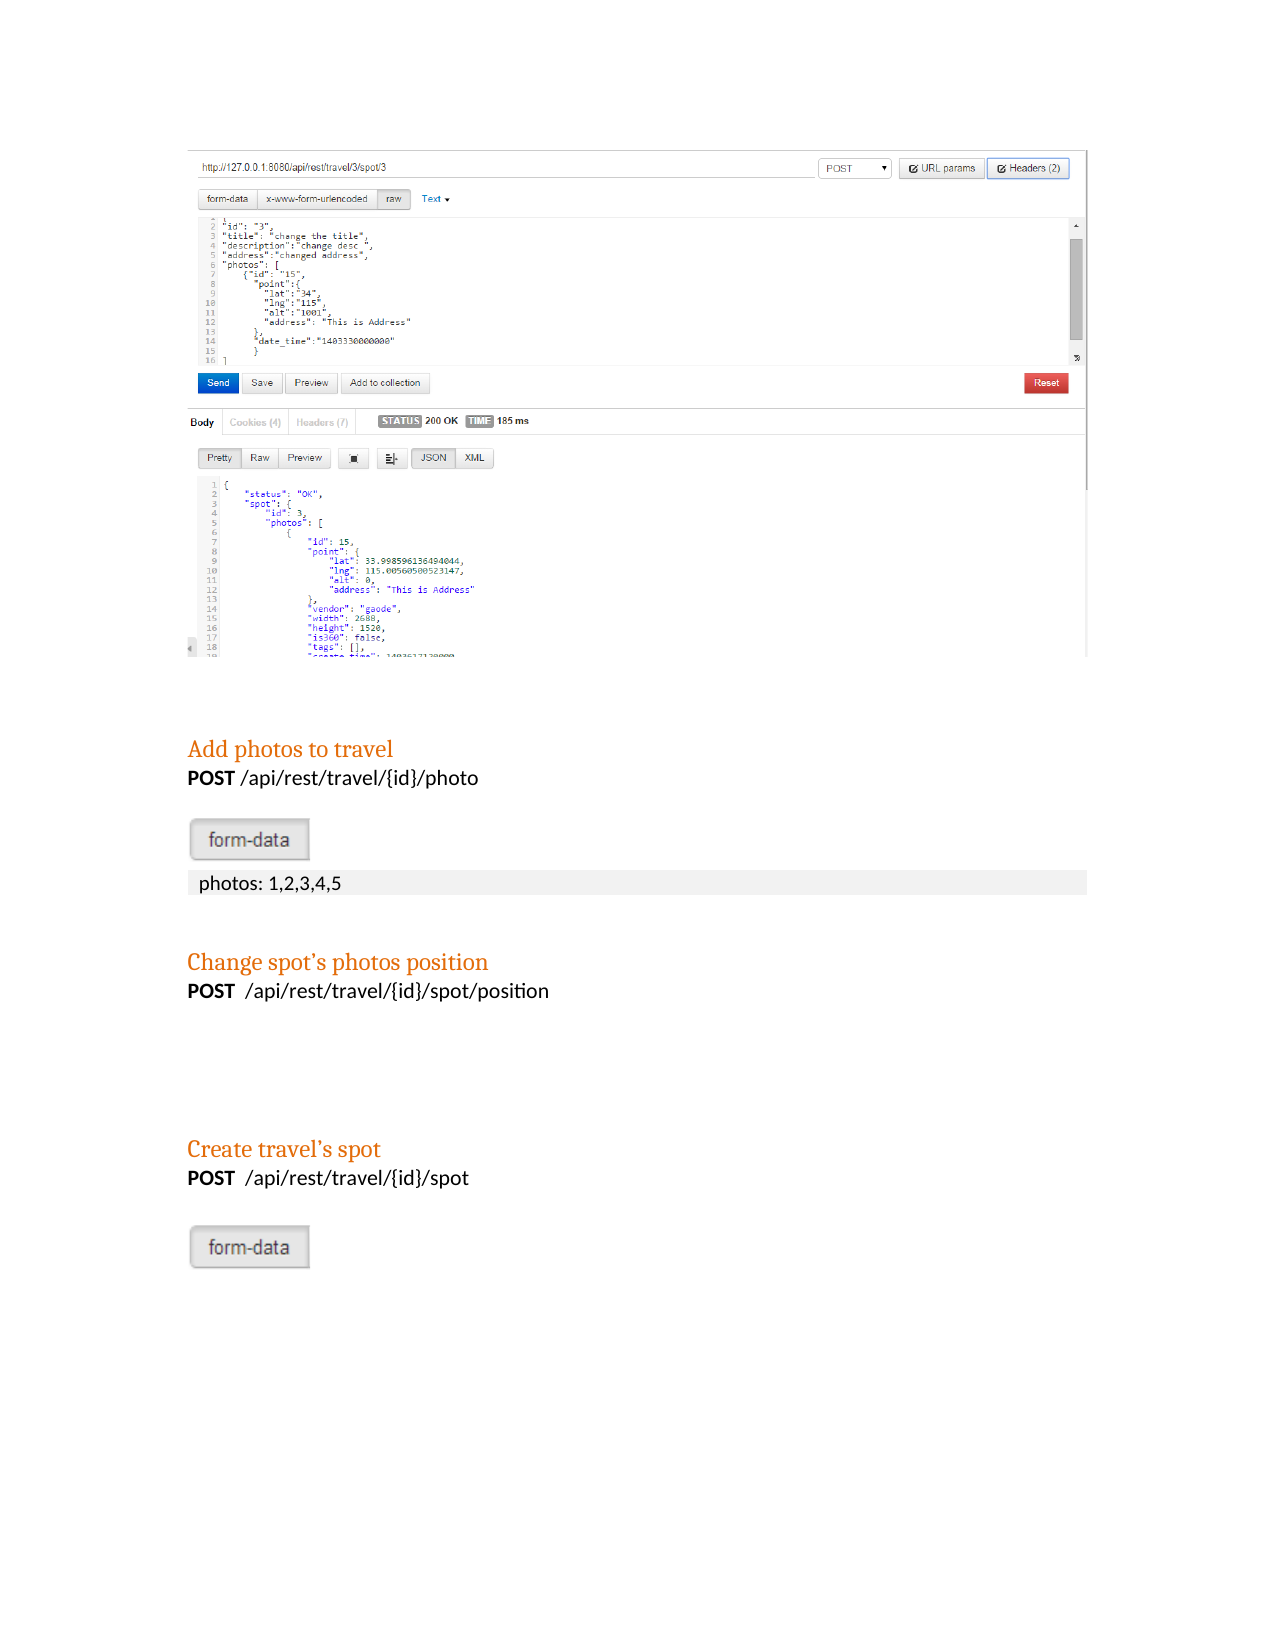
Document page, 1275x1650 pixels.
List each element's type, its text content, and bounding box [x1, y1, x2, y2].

text POST /api/rest/travel/{id}/spot [187, 1164, 1087, 1191]
text POST /api/rest/travel/{id}/photo [187, 764, 1087, 791]
picture [187, 150, 1088, 657]
subtitle Add photos to travel [187, 735, 1087, 764]
picture [187, 817, 311, 862]
text POST /api/rest/travel/{id}/spot/position [187, 977, 1087, 1003]
table_header photos: 1,2,3,4,5 [188, 870, 1087, 895]
subtitle Create travel’s spot [187, 1135, 1087, 1164]
subtitle Change spot’s photos position [187, 948, 1087, 977]
picture [187, 1225, 311, 1270]
